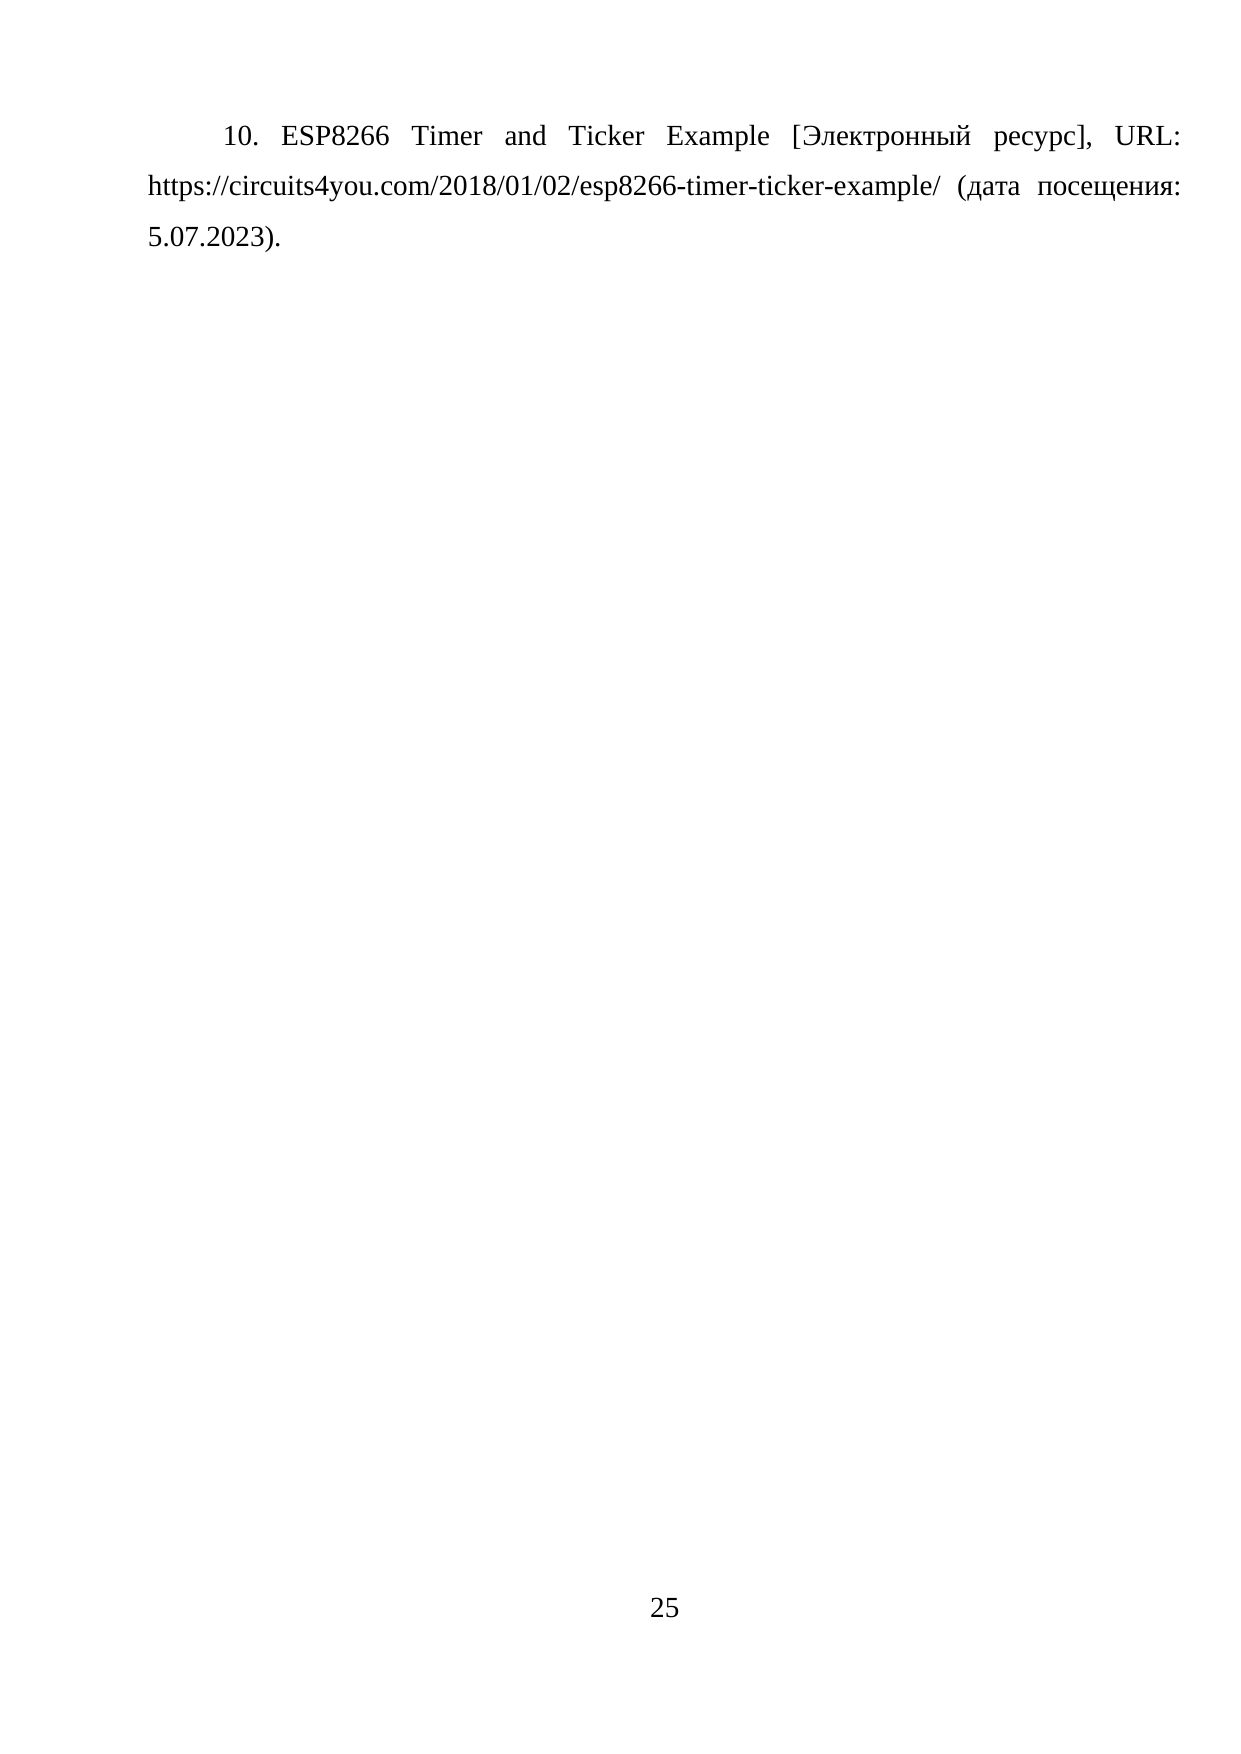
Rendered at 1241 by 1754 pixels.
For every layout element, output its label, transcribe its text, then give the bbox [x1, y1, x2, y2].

text 10. ESP8266 Timer and Ticker Example [Электронный ресурс], URL: https://circuits4you.com/2018/01/02/esp8266-timer-ticker-example/ (дата посещения: 5.07.2023). [148, 118, 1181, 169]
text 10. ESP8266 Timer and Ticker Example [Электронный ресурс], URL: https://circuits4you.com/2018/01/02/esp8266-timer-ticker-example/ (дата посещения: 5.07.2023). [148, 202, 1181, 252]
